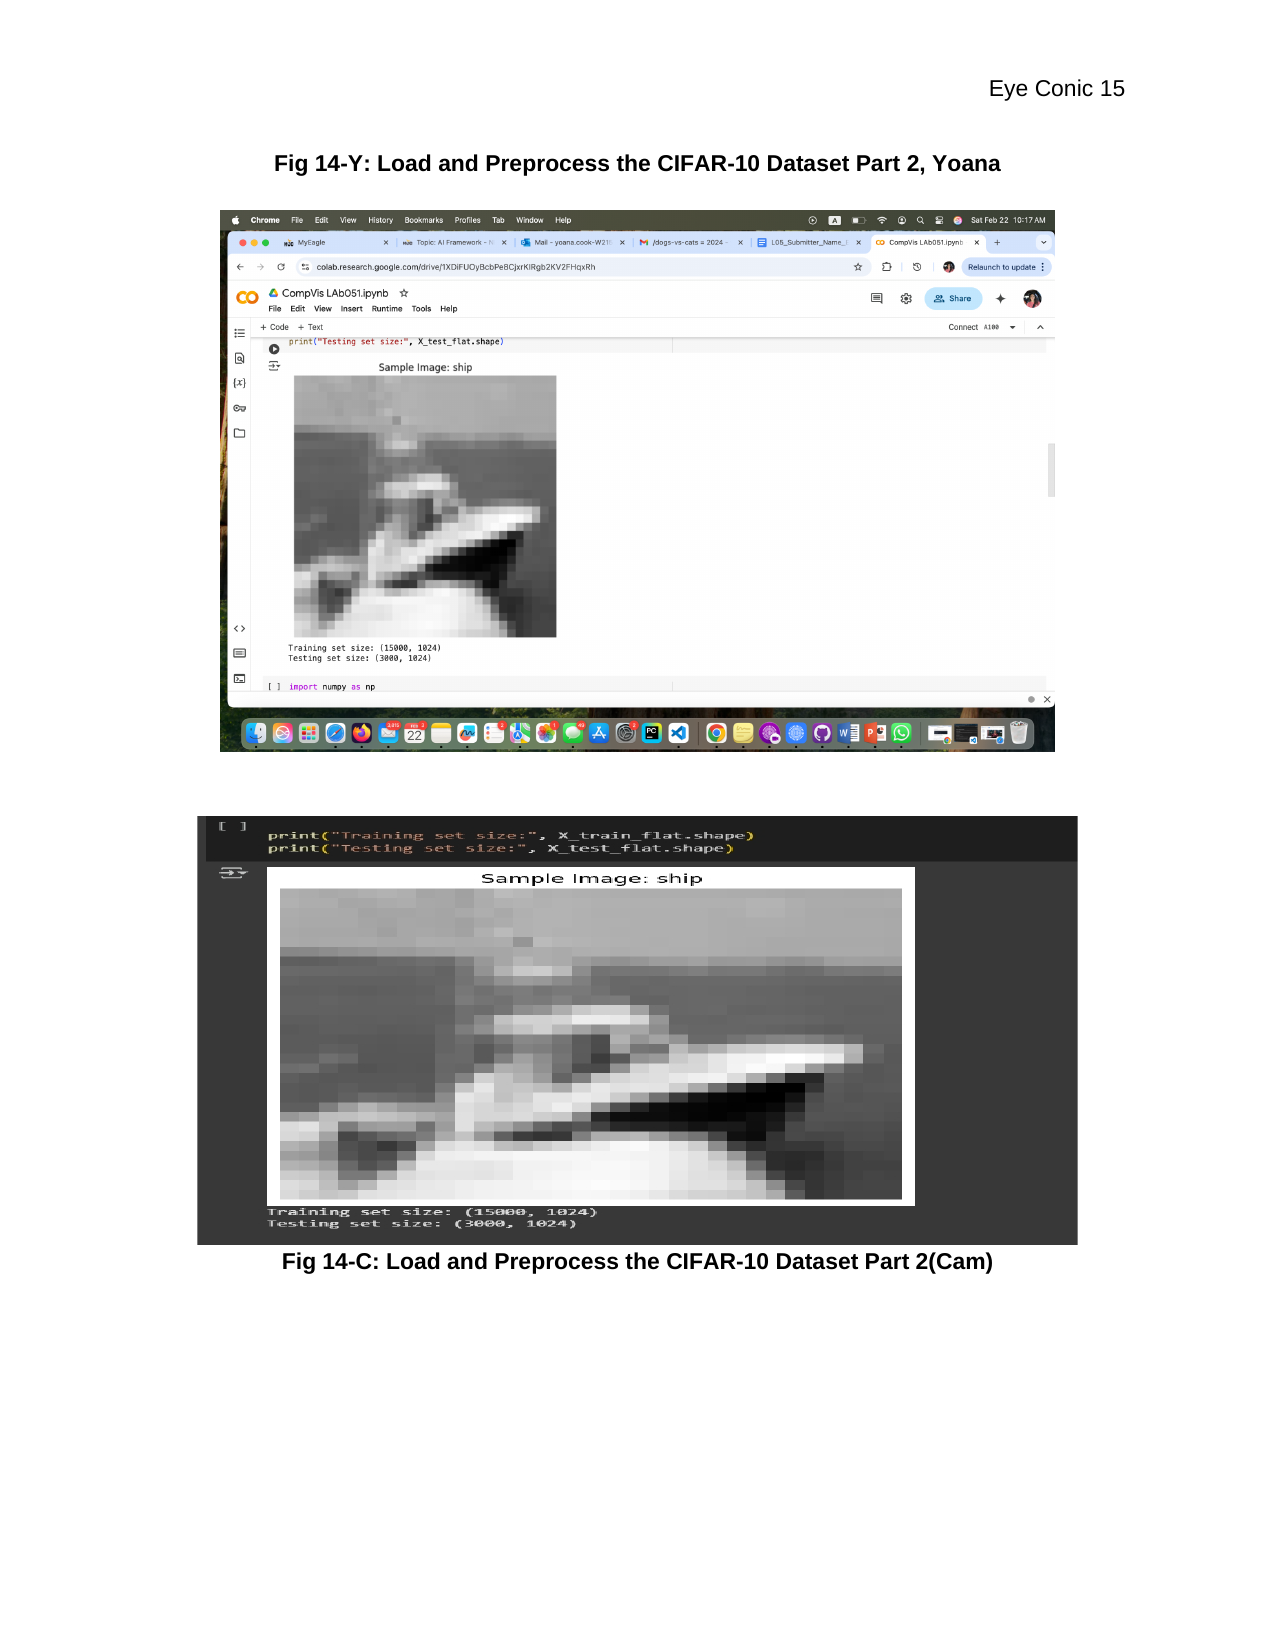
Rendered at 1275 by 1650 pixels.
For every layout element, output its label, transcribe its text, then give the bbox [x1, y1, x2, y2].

text Fig 14-Y: Load and Preprocess the CIFAR-10 Dataset Part 2, Yoana [150, 150, 1125, 176]
picture [197, 816, 1078, 1245]
text Fig 14-C: Load and Preprocess the CIFAR-10 Dataset Part 2(Cam) [150, 1248, 1125, 1274]
picture [220, 210, 1055, 752]
